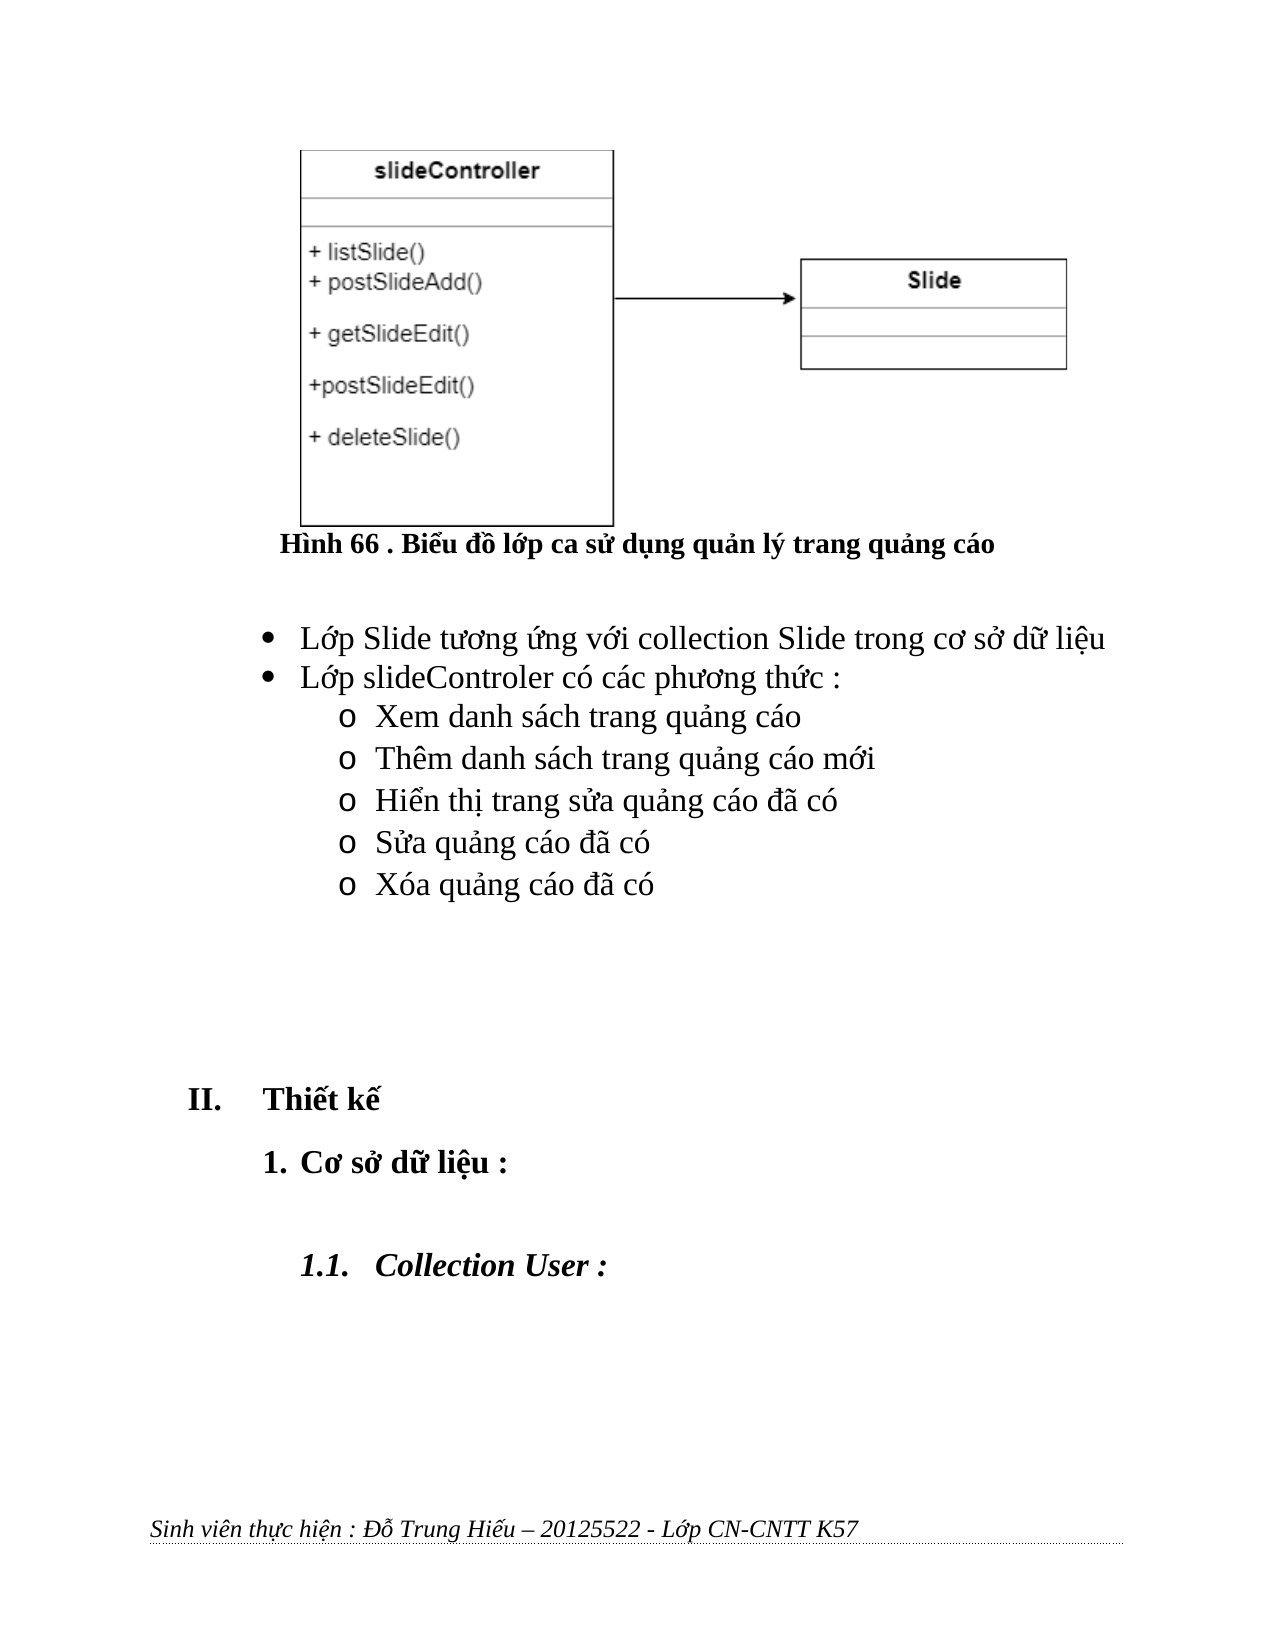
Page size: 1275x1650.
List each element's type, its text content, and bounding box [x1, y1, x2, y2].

text Hình 66 . Biểu đồ lớp ca sử dụng quản lý trang quảng cáo [150, 527, 1125, 560]
list Lớp Slide tương ứng với collection Slide trong cơ sở dữ liệu [262, 618, 1125, 656]
list Sửa quảng cáo đã có [337, 822, 1125, 863]
list Thêm danh sách trang quảng cáo mới [337, 738, 1125, 779]
subtitle Cơ sở dữ liệu : [262, 1143, 1125, 1181]
list Xem danh sách trang quảng cáo [337, 696, 1125, 737]
list Hiển thị trang sửa quảng cáo đã có [337, 780, 1125, 821]
list Collection User : [300, 1245, 1125, 1284]
list Thiết kế [187, 1079, 1125, 1118]
list Lớp slideControler có các phương thức : [262, 657, 1125, 696]
picture [300, 150, 1068, 527]
list Xóa quảng cáo đã có [337, 864, 1125, 905]
